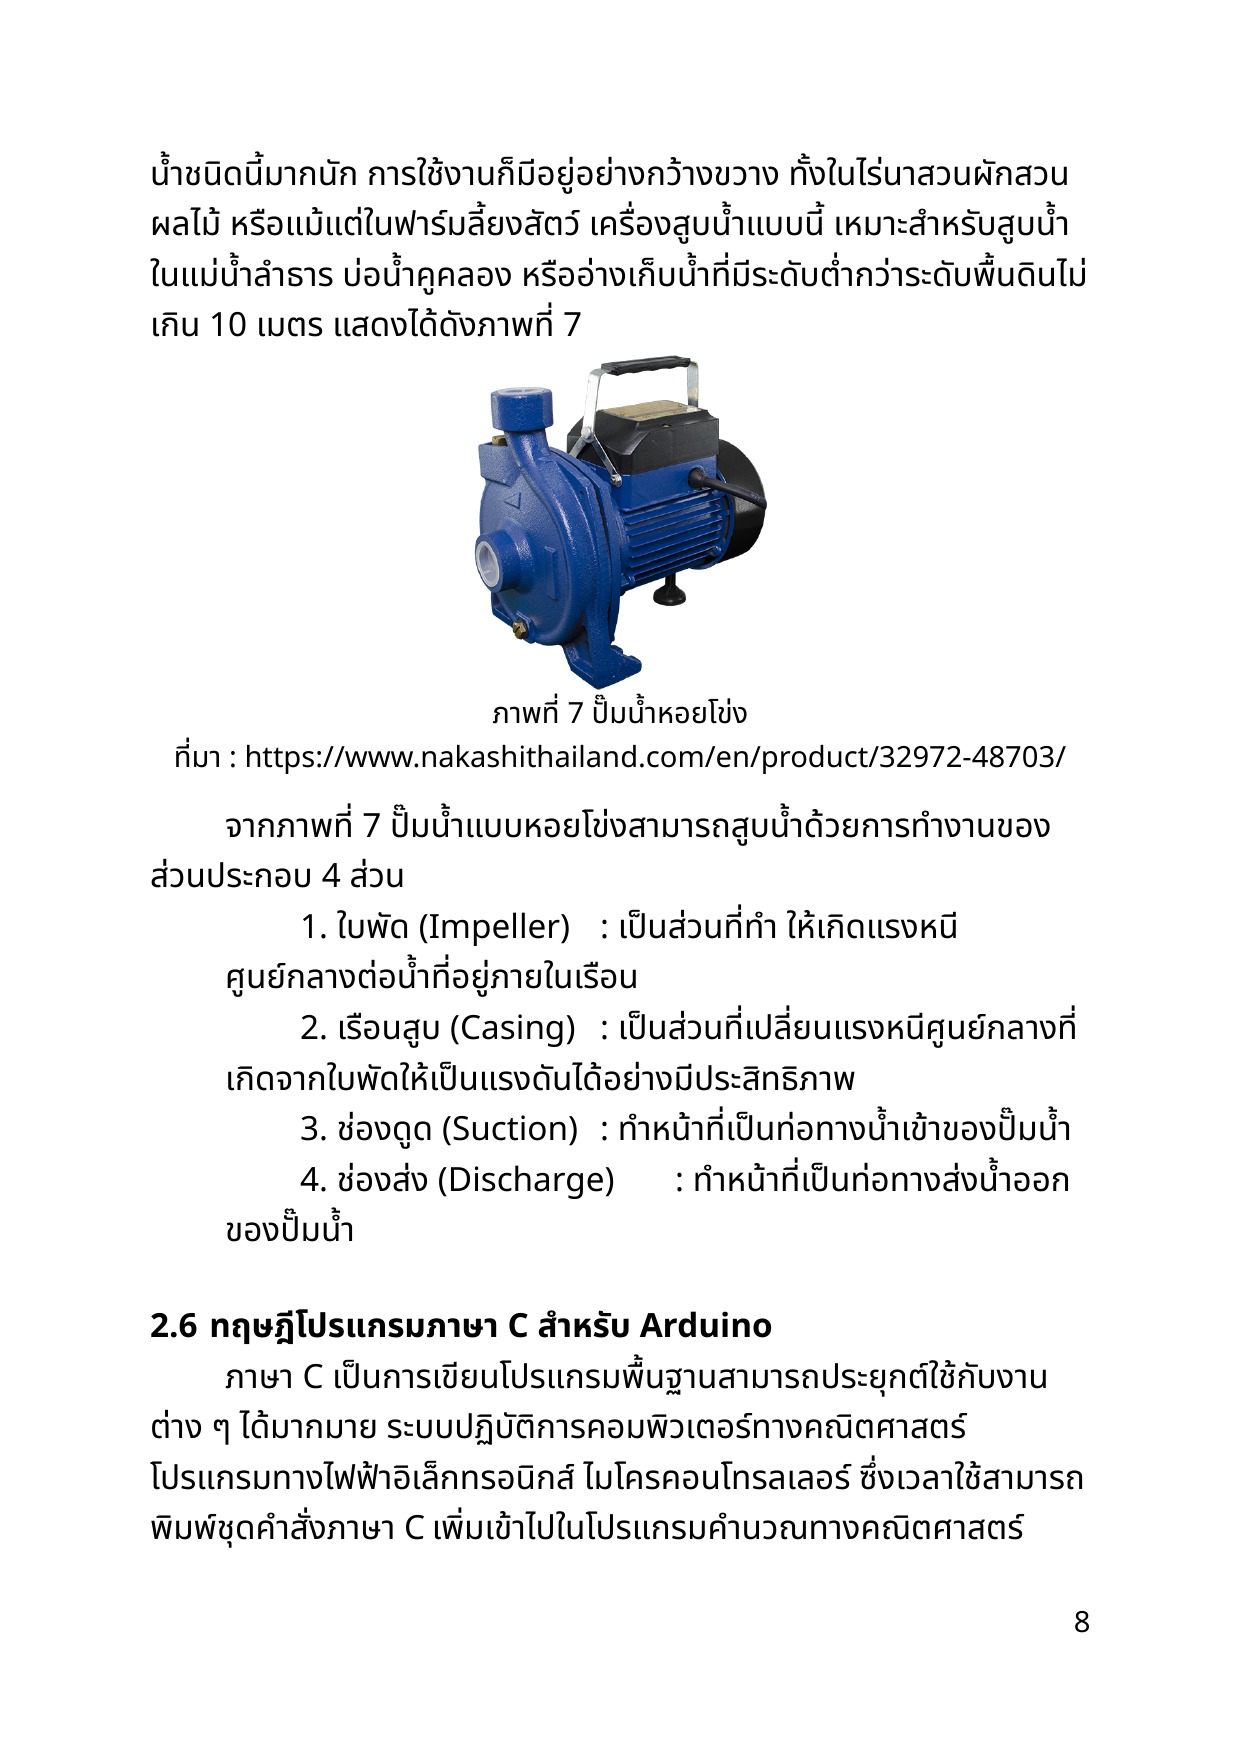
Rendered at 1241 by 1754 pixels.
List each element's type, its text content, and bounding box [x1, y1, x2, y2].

text 4. ช่องส่ง (Discharge) : ทำหน้าที่เป็นท่อทางส่งน้ำออกของปั๊มน้ำ [225, 1156, 1090, 1257]
text 3. ช่องดูด (Suction) : ทำหน้าที่เป็นท่อทางน้ำเข้าของปั๊มน้ำ [225, 1105, 1090, 1156]
text ภาพที่ 7 ปั๊มน้ำหอยโข่ง ที่มา : https://www.nakashithailand.com/en/product/32972-48703/ [150, 692, 1090, 781]
text 2. เรือนสูบ (Casing) : เป็นส่วนที่เปลี่ยนแรงหนีศูนย์กลางที่เกิดจากใบพัดให้เป็นแรงดันได้อย่างมีประสิทธิภาพ [225, 1004, 1090, 1105]
text 1. ใบพัด (Impeller) : เป็นส่วนที่ทำ ให้เกิดแรงหนีศูนย์กลางต่อน้ำที่อยู่ภายในเรือน [225, 903, 1090, 1004]
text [150, 1353, 1090, 1555]
text จากภาพที่ 7 ปั๊มน้ำแบบหอยโข่งสามารถสูบน้ำด้วยการทำงานของส่วนประกอบ 4 ส่วน [150, 802, 1090, 903]
list ทฤษฎีโปรแกรมภาษา C สำหรับ Arduino [150, 1302, 1090, 1353]
picture [450, 351, 791, 693]
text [150, 150, 1090, 352]
